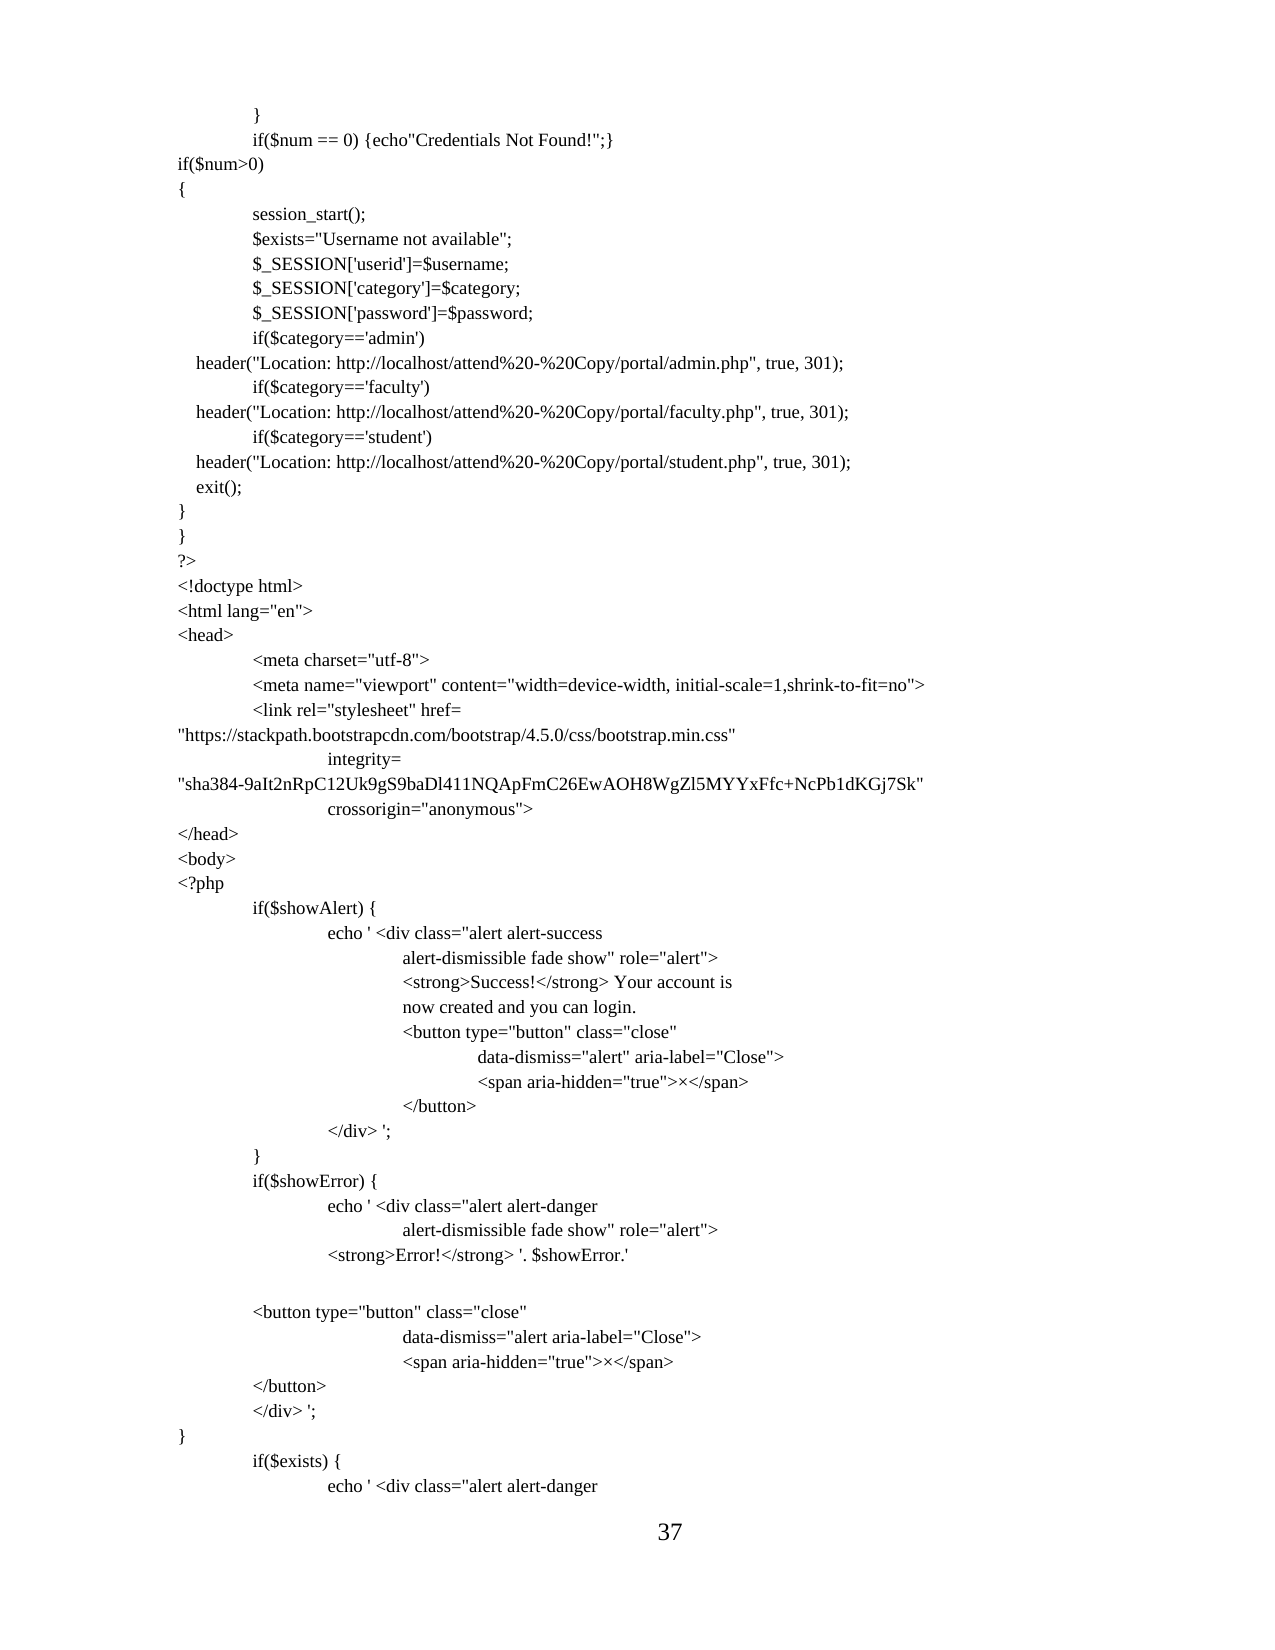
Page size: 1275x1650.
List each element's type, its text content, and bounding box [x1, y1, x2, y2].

text session_start(); [177, 203, 1162, 224]
text "sha384-9aIt2nRpC12Uk9gS9baDl411NQApFmC26EwAOH8WgZl5MYYxFfc+NcPb1dKGj7Sk" [177, 773, 1162, 795]
text header("Location: http://localhost/attend%20-%20Copy/portal/admin.php", true, 301); [177, 352, 1162, 373]
text <html lang="en"> [177, 599, 1162, 621]
text ?> [177, 550, 1162, 572]
text $_SESSION['userid']=$username; [177, 252, 1162, 274]
text if($showError) { [177, 1170, 1162, 1191]
text <!doctype html> [177, 575, 1162, 596]
text exit(); [177, 476, 1162, 497]
text alert-dismissible fade show" role="alert"> [177, 1219, 1162, 1241]
text <strong>Error!</strong> '. $showError.' [177, 1244, 1162, 1266]
text header("Location: http://localhost/attend%20-%20Copy/portal/faculty.php", true, 301); [177, 401, 1162, 423]
text <body> [177, 847, 1162, 869]
text } [177, 500, 1162, 522]
text } [177, 1145, 1162, 1167]
text if($category=='student') [177, 426, 1162, 448]
text if($exists) { [177, 1450, 1162, 1471]
text $_SESSION['category']=$category; [177, 277, 1162, 299]
text "https://stackpath.bootstrapcdn.com/bootstrap/4.5.0/css/bootstrap.min.css" [177, 723, 1162, 745]
text alert-dismissible fade show" role="alert"> [177, 947, 1162, 968]
text <span aria-hidden="true">×</span> [177, 1071, 1162, 1092]
text } [177, 104, 1162, 125]
text crossorigin="anonymous"> [177, 798, 1162, 819]
text integrity= [177, 748, 1162, 770]
text <meta name="viewport" content="width=device-width, initial-scale=1,shrink-to-fit=no"> [177, 674, 1162, 696]
text <?php [177, 872, 1162, 894]
text </div> '; [177, 1400, 1162, 1422]
text { [177, 178, 1162, 200]
text echo ' <div class="alert alert-danger [177, 1194, 1162, 1216]
text data-dismiss="alert aria-label="Close"> [177, 1326, 1162, 1347]
text <link rel="stylesheet" href= [177, 699, 1162, 720]
text </head> [177, 823, 1162, 844]
text $exists="Username not available"; [177, 228, 1162, 249]
text if($category=='faculty') [177, 376, 1162, 398]
text <button type="button" class="close" [177, 1021, 1162, 1043]
text </button> [177, 1095, 1162, 1117]
text <span aria-hidden="true">×</span> [177, 1351, 1162, 1372]
text now created and you can login. [177, 996, 1162, 1018]
text <meta charset="utf-8"> [177, 649, 1162, 671]
text if($showAlert) { [177, 897, 1162, 919]
text </div> '; [177, 1120, 1162, 1142]
text } [177, 1425, 1162, 1446]
text $_SESSION['password']=$password; [177, 302, 1162, 324]
text echo ' <div class="alert alert-success [177, 922, 1162, 943]
text if($num == 0) {echo"Credentials Not Found!";} [177, 128, 1162, 150]
text echo ' <div class="alert alert-danger [177, 1474, 1162, 1496]
text <button type="button" class="close" [177, 1301, 1162, 1322]
text header("Location: http://localhost/attend%20-%20Copy/portal/student.php", true, 301); [177, 451, 1162, 472]
text </button> [177, 1375, 1162, 1397]
text if($category=='admin') [177, 327, 1162, 348]
text } [177, 525, 1162, 547]
text if($num>0) [177, 153, 1162, 175]
text data-dismiss="alert" aria-label="Close"> [177, 1046, 1162, 1067]
text <strong>Success!</strong> Your account is [177, 971, 1162, 993]
text <head> [177, 624, 1162, 646]
